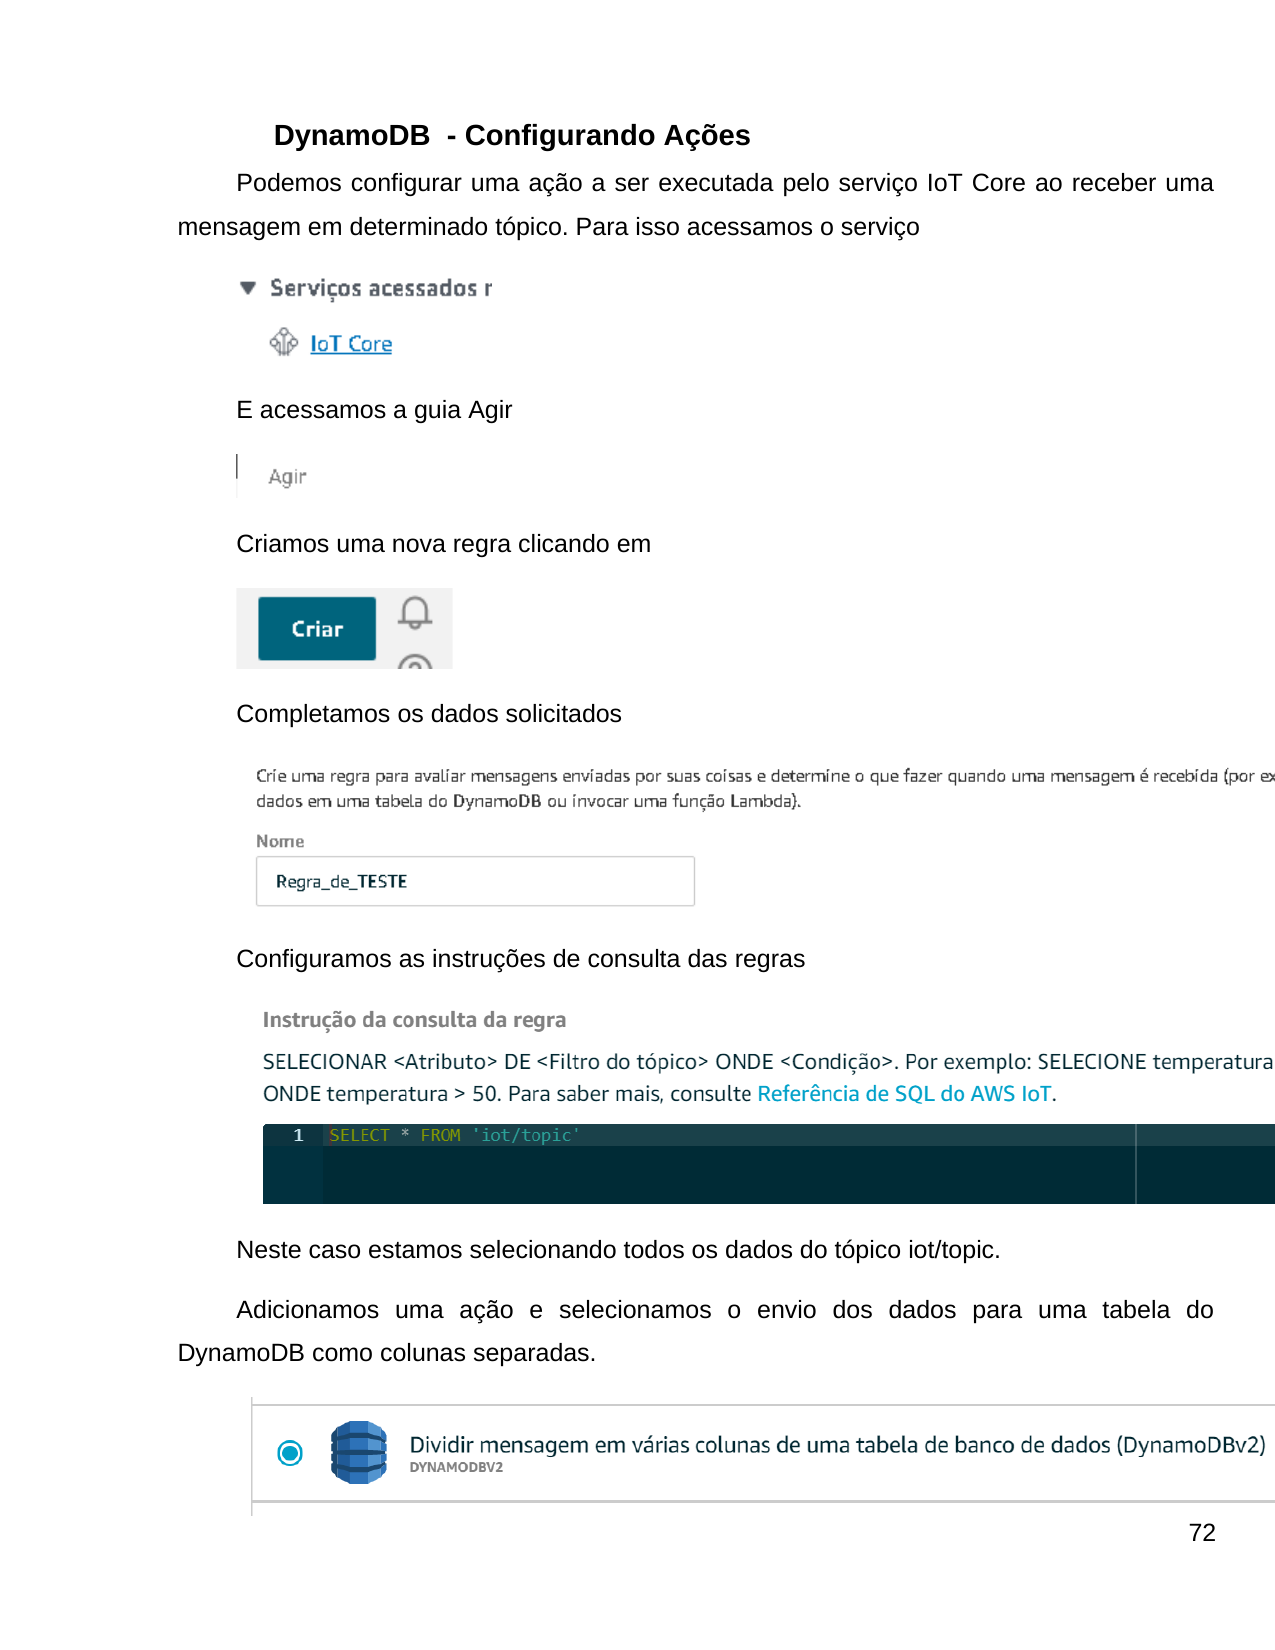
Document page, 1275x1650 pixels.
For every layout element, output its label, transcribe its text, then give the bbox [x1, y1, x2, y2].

subtitle DynamoDB - Configurando Ações [214, 118, 1216, 152]
text E acessamos a guia Agir [177, 395, 1216, 424]
picture [236, 759, 1275, 913]
picture [236, 271, 492, 364]
text Adicionamos uma ação e selecionamos o envio dos dados para uma tabela do DynamoDB como colunas separadas. [177, 1295, 1216, 1367]
picture [236, 588, 453, 669]
picture [236, 1003, 1275, 1204]
text Criamos uma nova regra clicando em [177, 529, 1216, 558]
text Neste caso estamos selecionando todos os dados do tópico iot/topic. [177, 1235, 1216, 1264]
text Podemos configurar uma ação a ser executada pelo serviço IoT Core ao receber uma mensagem em determinado tópico. Para isso acessamos o serviço [177, 168, 1216, 240]
text Completamos os dados solicitados [177, 699, 1216, 728]
picture [236, 1397, 1275, 1516]
picture [236, 454, 375, 498]
text Configuramos as instruções de consulta das regras [177, 944, 1216, 973]
